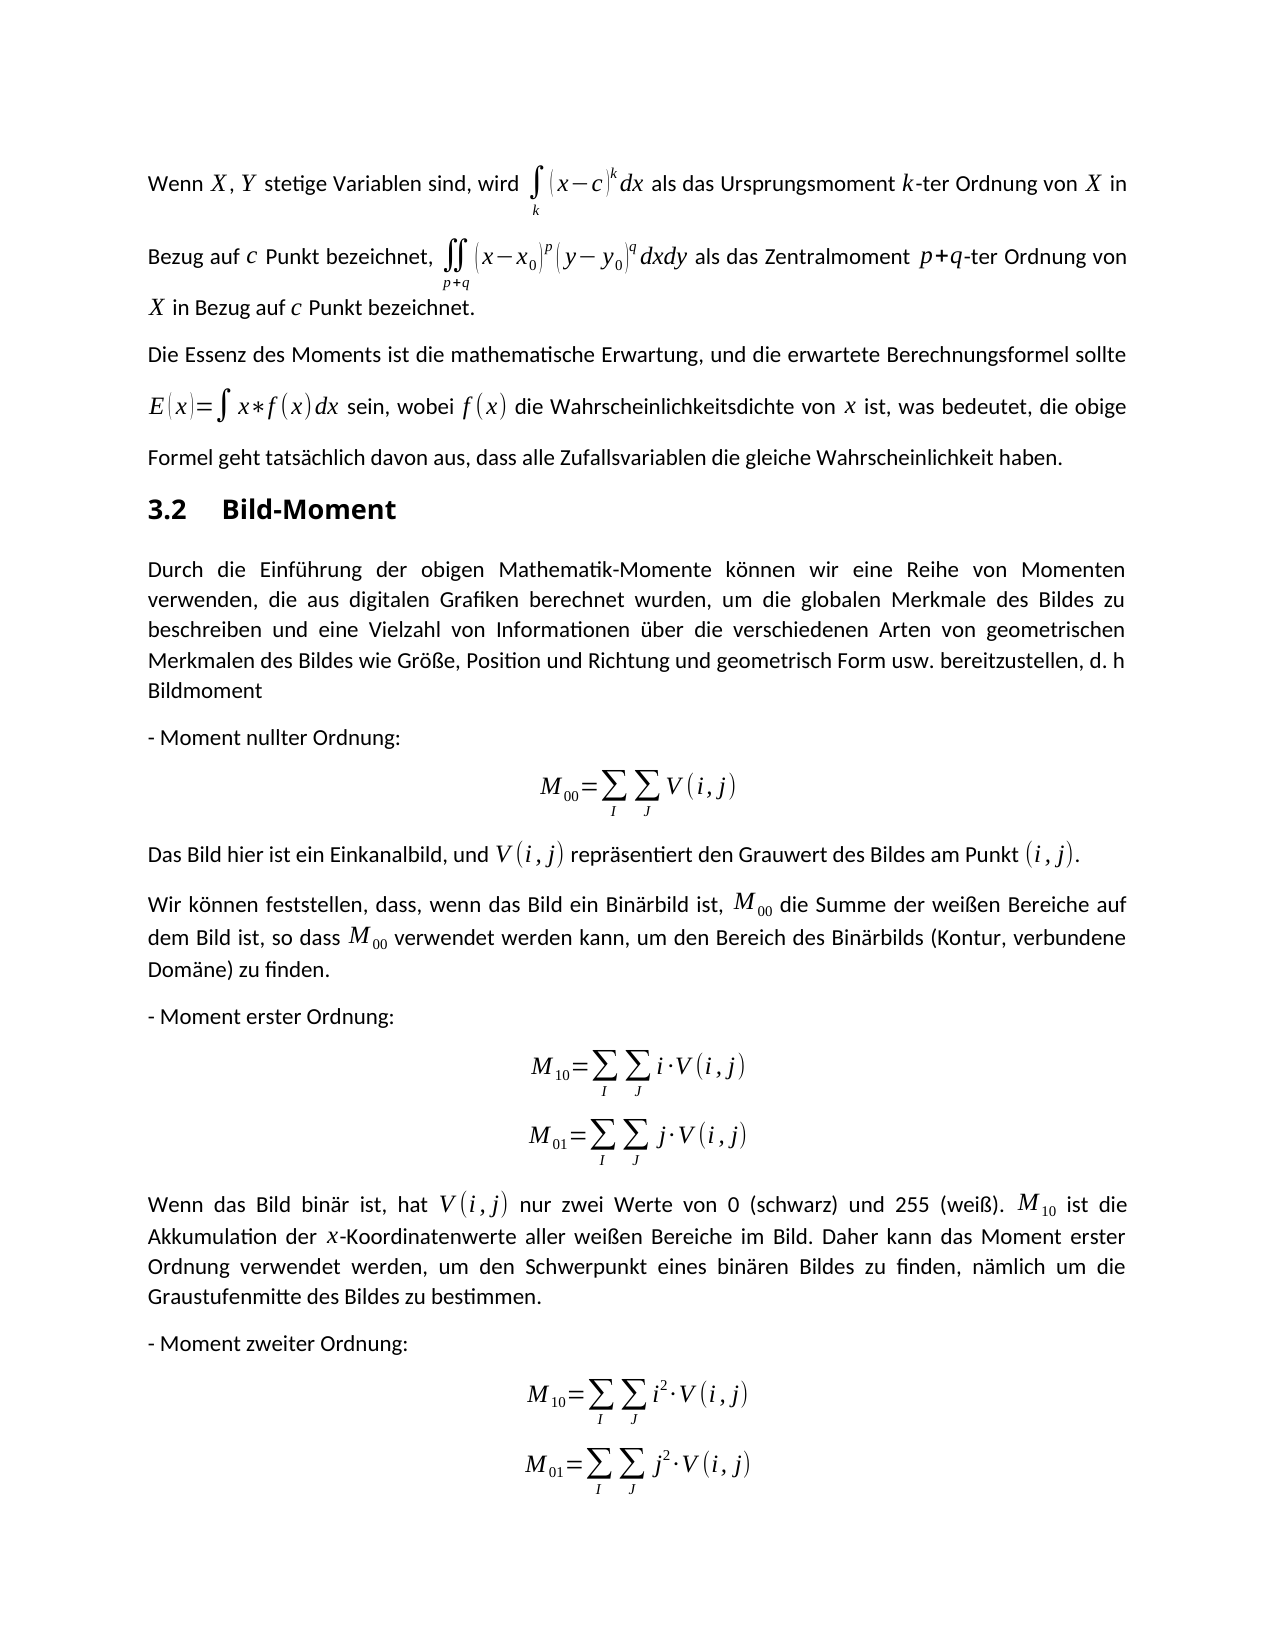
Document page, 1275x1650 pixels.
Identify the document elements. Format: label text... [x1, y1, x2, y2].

text Das Bild hier ist ein Einkanalbild, und repräsentiert den Grauwert des Bildes am Punkt . [148, 839, 1127, 869]
text Durch die Einführung der obigen Mathematik-Momente können wir eine Reihe von Momenten verwenden, die aus digitalen Grafiken berechnet wurden, um die globalen Merkmale des Bildes zu beschreiben und eine Vielzahl von Informationen über die verschiedenen Arten von geometrischen Merkmalen des Bildes wie Größe, Position und Richtung und geometrisch Form usw. bereitzustellen, d. h Bildmoment [148, 555, 1127, 704]
text - Moment nullter Ordnung: [148, 723, 1127, 751]
text - Moment erster Ordnung: [148, 1002, 1127, 1030]
text Wenn das Bild binär ist, hat nur zwei Werte von 0 (schwarz) und 255 (weiß). ist die Akkumulation der -Koordinatenwerte aller weißen Bereiche im Bild. Daher kann das Moment erster Ordnung verwendet werden, um den Schwerpunkt eines binären Bildes zu finden, nämlich um die Graustufenmitte des Bildes zu bestimmen. [148, 1188, 1127, 1310]
subtitle 3.2 Bild-Moment [148, 490, 1127, 527]
text Wir können feststellen, dass, wenn das Bild ein Binärbild ist, die Summe der weißen Bereiche auf dem Bild ist, so dass verwendet werden kann, um den Bereich des Binärbilds (Kontur, verbundene Domäne) zu finden. [148, 888, 1127, 983]
text Wenn , stetige Variablen sind, wird als das Ursprungsmoment -ter Ordnung von in Bezug auf Punkt bezeichnet, als das Zentralmoment -ter Ordnung von in Bezug auf Punkt bezeichnet. [148, 148, 1127, 321]
text Die Essenz des Moments ist die mathematische Erwartung, und die erwartete Berechnungsformel sollte sein, wobei die Wahrscheinlichkeitsdichte von ist, was bedeutet, die obige Formel geht tatsächlich davon aus, dass alle Zufallsvariablen die gleiche Wahrscheinlichkeit haben. [148, 340, 1127, 471]
text - Moment zweiter Ordnung: [148, 1329, 1127, 1357]
